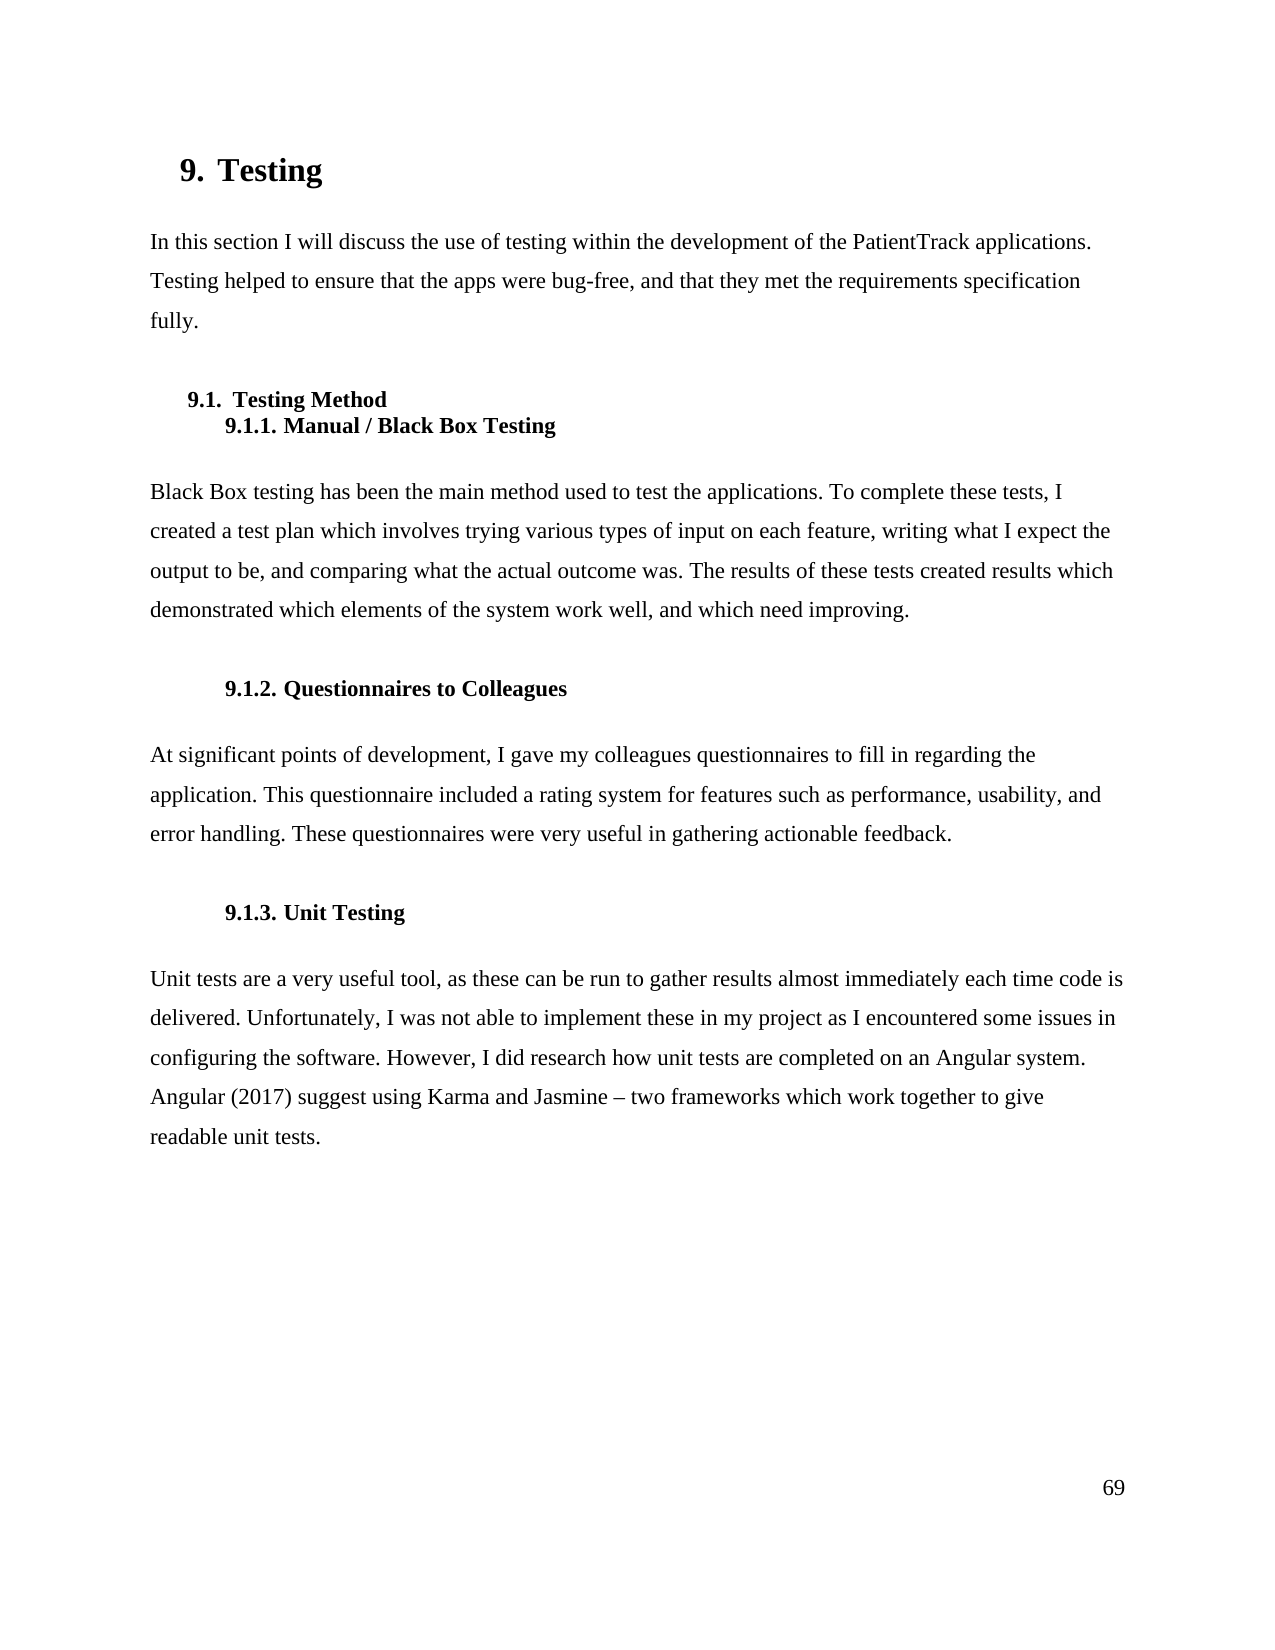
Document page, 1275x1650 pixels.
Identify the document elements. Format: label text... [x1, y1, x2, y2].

text Unit tests are a very useful tool, as these can be run to gather results almost immediately each time code is delivered. Unfortunately, I was not able to implement these in my project as I encountered some issues in configuring the software. However, I did research how unit tests are completed on an Angular system. Angular (2017) suggest using Karma and Jasmine – two frameworks which work together to give readable unit tests. [150, 965, 1125, 1149]
subtitle Unit Testing [225, 899, 1125, 925]
text Black Box testing has been the main method used to test the applications. To complete these tests, I created a test plan which involves trying various types of input on each feature, writing what I expect the output to be, and comparing what the actual outcome was. The results of these tests created results which demonstrated which elements of the system work well, and which need improving. [150, 478, 1125, 623]
subtitle Testing [179, 150, 1125, 188]
text In this section I will discuss the use of testing within the development of the PatientTrack applications. Testing helped to ensure that the apps were bug-free, and that they met the requirements specification fully. [150, 228, 1125, 333]
subtitle Manual / Black Box Testing [225, 412, 1125, 438]
subtitle Questionnaires to Colleagues [225, 675, 1125, 702]
subtitle Testing Method [187, 386, 1125, 412]
text At significant points of development, I gave my colleagues questionnaires to fill in regarding the application. This questionnaire included a rating system for features such as performance, usability, and error handling. These questionnaires were very useful in gathering actionable feedback. [150, 741, 1125, 846]
